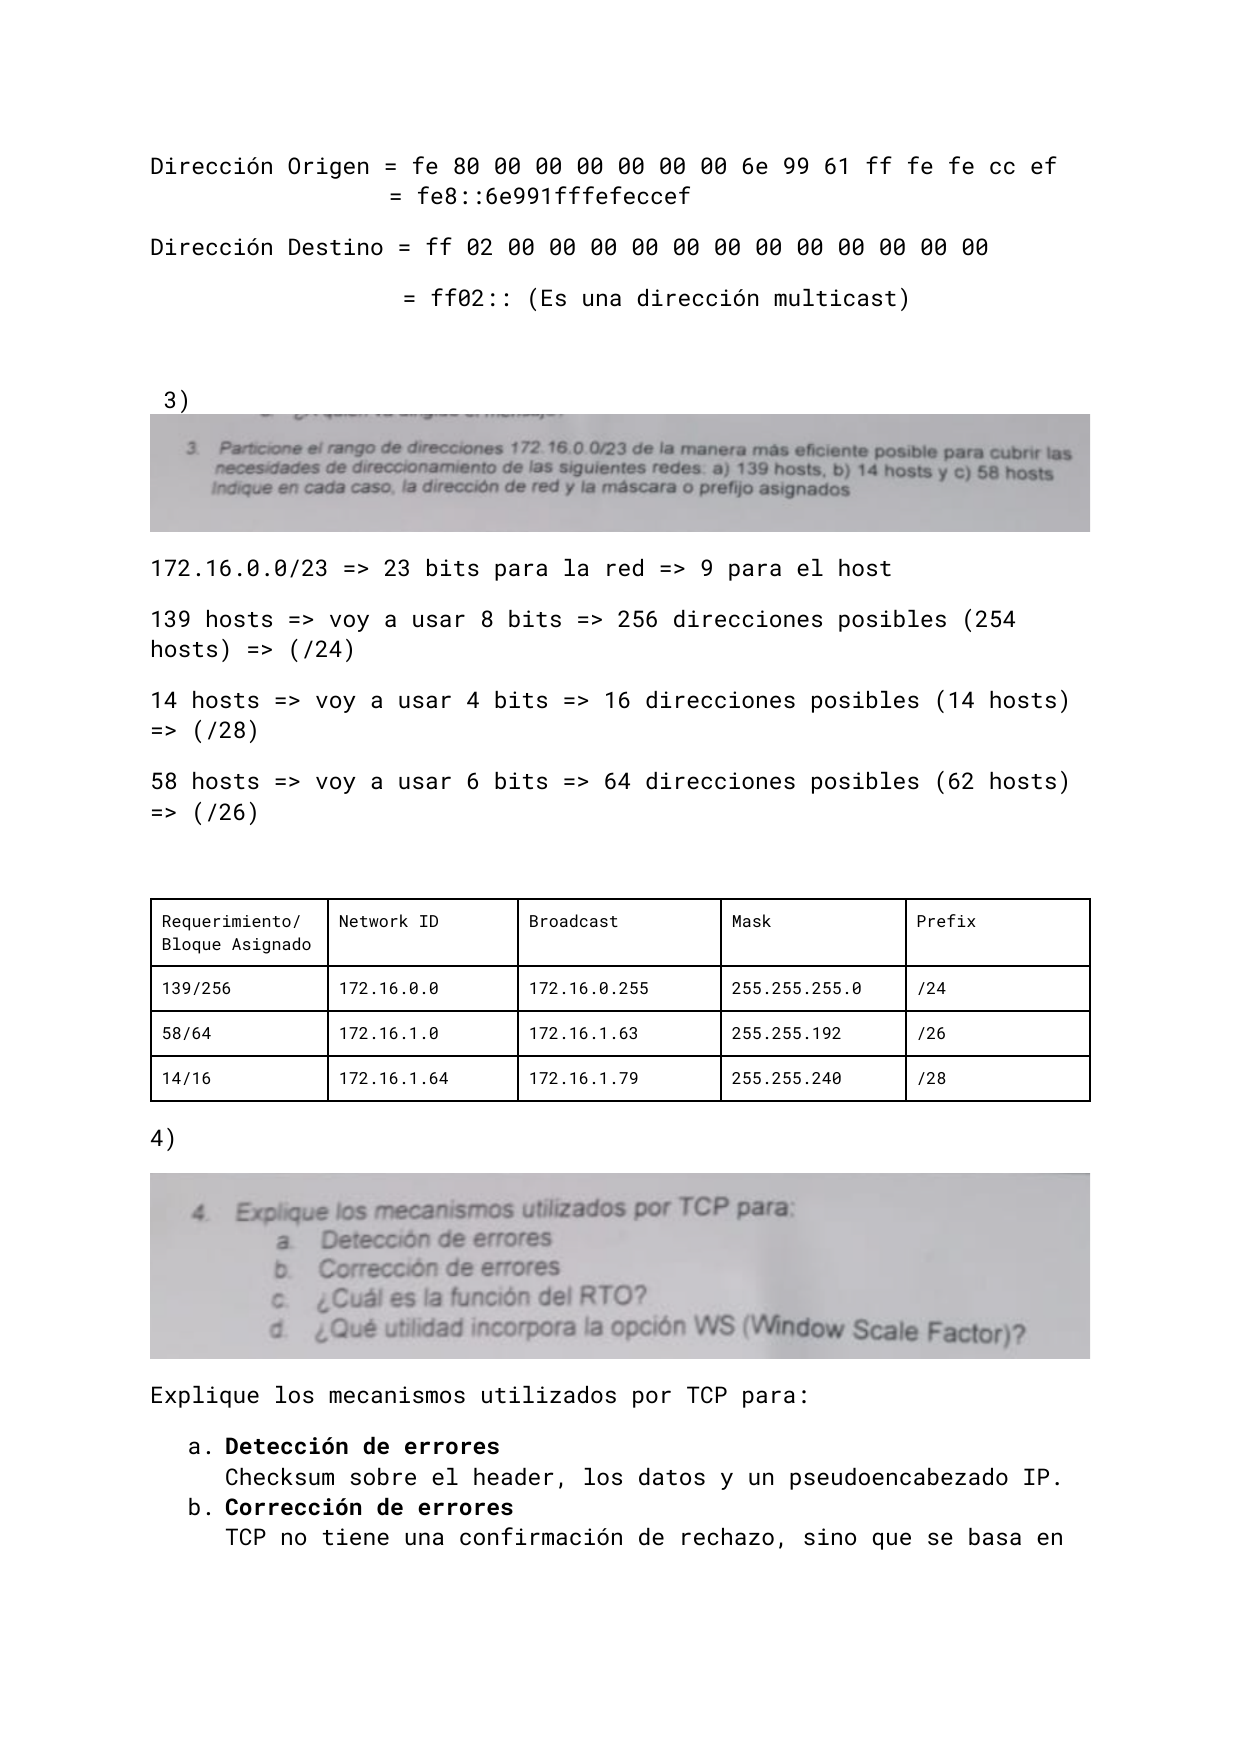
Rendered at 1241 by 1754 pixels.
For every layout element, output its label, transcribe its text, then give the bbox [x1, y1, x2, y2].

table_cell 172.16.0.0 [329, 967, 517, 1010]
table_cell /24 [907, 967, 1089, 1010]
table_cell 172.16.0.255 [519, 967, 720, 1010]
text Explique los mecanismos utilizados por TCP para: [150, 1380, 1090, 1410]
table_cell 255.255.240 [722, 1057, 905, 1099]
table_cell 172.16.1.0 [329, 1012, 517, 1054]
table_header Broadcast [519, 900, 720, 965]
text 14 hosts => voy a usar 4 bits => 16 direcciones posibles (14 hosts) => (/28) [150, 684, 1090, 745]
text 172.16.0.0/23 => 23 bits para la red => 9 para el host [150, 552, 1090, 582]
table_header Prefix [907, 900, 1089, 965]
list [187, 1491, 1090, 1552]
table_cell /26 [907, 1012, 1089, 1054]
table_cell /28 [907, 1057, 1089, 1099]
table_cell 172.16.1.63 [519, 1012, 720, 1054]
table_cell 172.16.1.79 [519, 1057, 720, 1099]
table_cell 58/64 [152, 1012, 327, 1054]
text = ff02:: (Es una dirección multicast) [300, 282, 1090, 312]
table_header Requerimiento/ Bloque Asignado [152, 900, 327, 965]
table_cell 255.255.255.0 [722, 967, 905, 1010]
table_cell 139/256 [152, 967, 327, 1010]
list Detección de errores Checksum sobre el header, los datos y un pseudoencabezado IP. [187, 1431, 1090, 1491]
text Dirección Origen = fe 80 00 00 00 00 00 00 6e 99 61 ff fe fe cc ef = fe8::6e991fffefeccef [150, 150, 1090, 210]
picture [150, 414, 1091, 532]
table_cell 255.255.192 [722, 1012, 905, 1054]
table_cell 14/16 [152, 1057, 327, 1099]
text 139 hosts => voy a usar 8 bits => 256 direcciones posibles (254 hosts) => (/24) [150, 603, 1090, 663]
table_header Network ID [329, 900, 517, 965]
picture [150, 1173, 1091, 1359]
text 3) [150, 384, 1090, 414]
text 58 hosts => voy a usar 6 bits => 64 direcciones posibles (62 hosts) => (/26) [150, 766, 1090, 826]
table_header Mask [722, 900, 905, 965]
text Dirección Destino = ff 02 00 00 00 00 00 00 00 00 00 00 00 00 [150, 231, 1090, 261]
table_cell 172.16.1.64 [329, 1057, 517, 1099]
text 4) [150, 1122, 1090, 1153]
